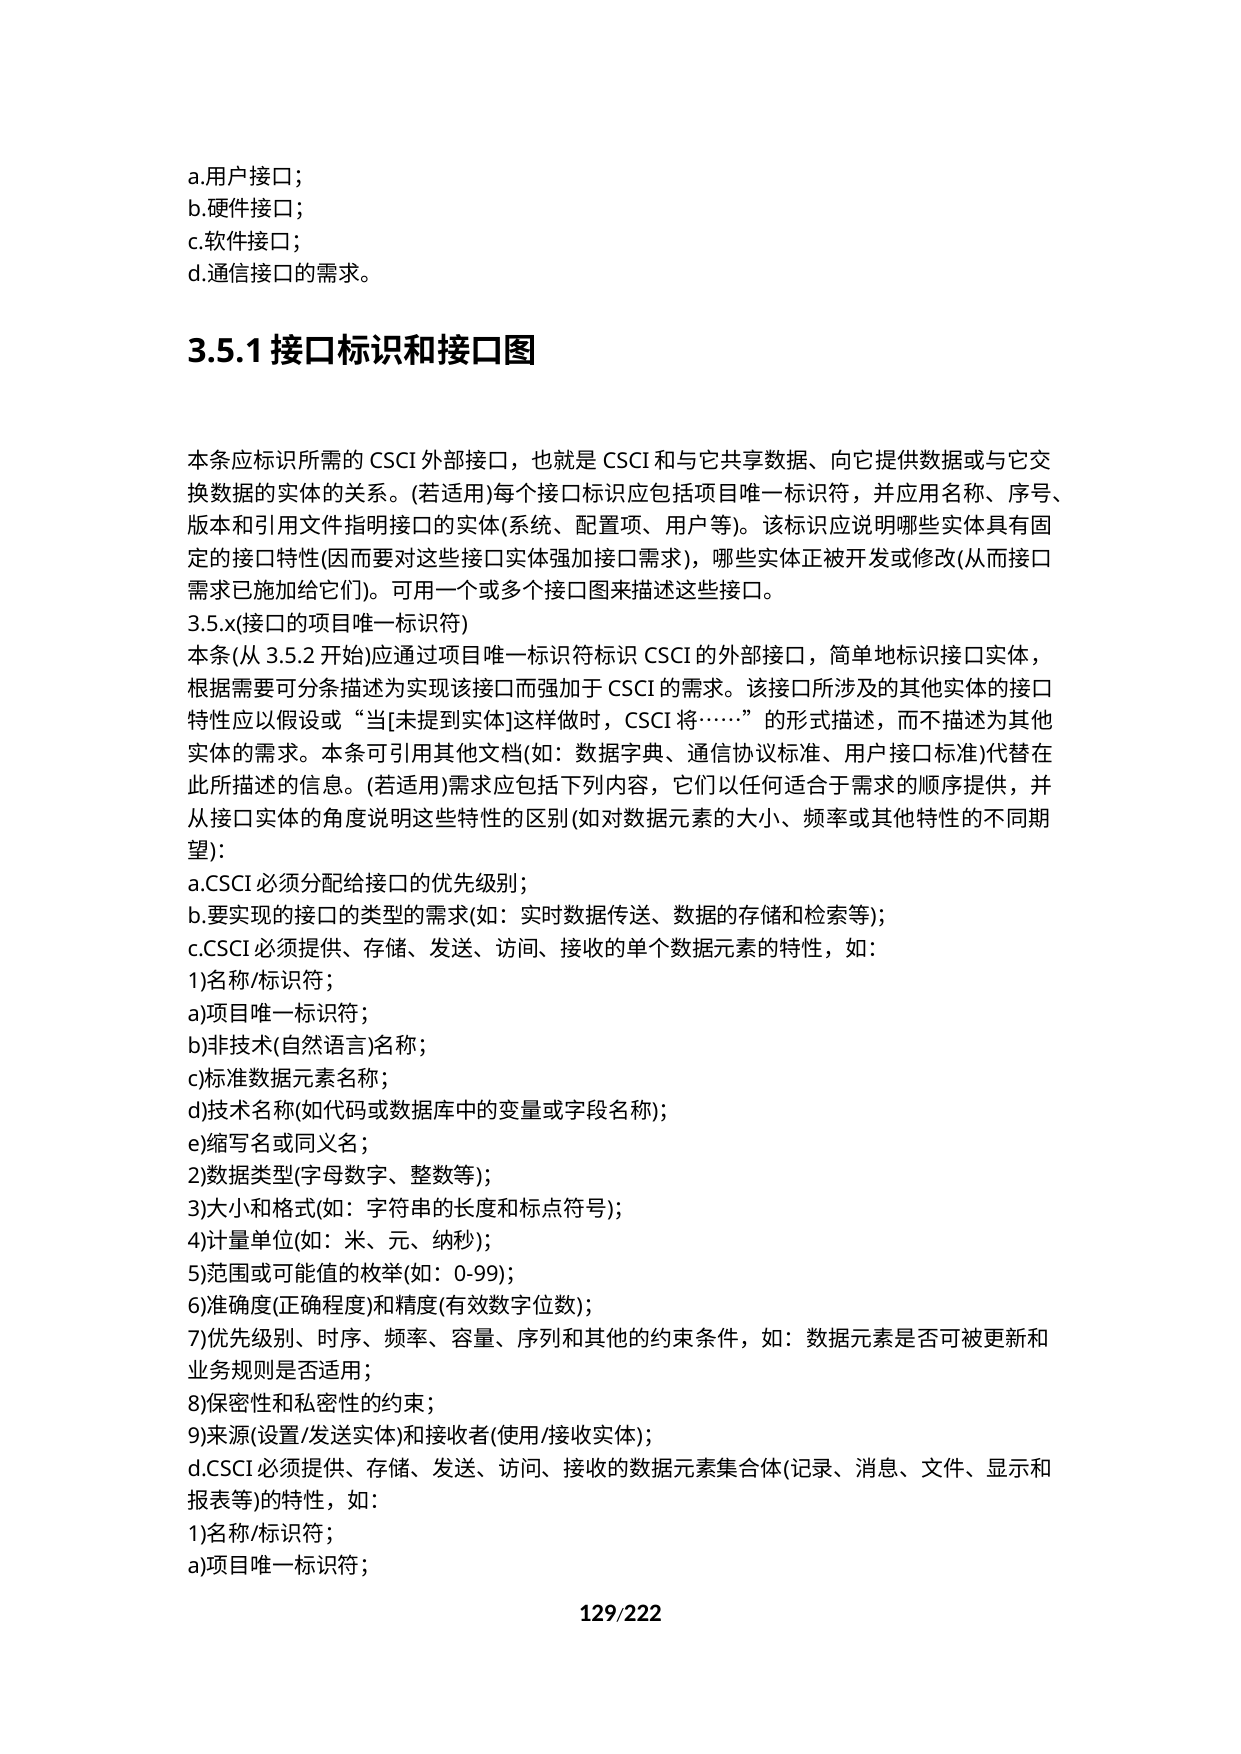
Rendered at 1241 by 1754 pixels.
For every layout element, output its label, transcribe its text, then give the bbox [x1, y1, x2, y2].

text 8)保密性和私密性的约束； [187, 1386, 1053, 1418]
text c.CSCI必须提供、存储、发送、访间、接收的单个数据元素的特性，如： [187, 931, 1053, 963]
text 3)大小和格式(如：字符串的长度和标点符号)； [187, 1191, 1053, 1223]
text 7)优先级别、时序、频率、容量、序列和其他的约束条件，如：数据元素是否可被更新和业务规则是否适用； [187, 1321, 1053, 1386]
text 2)数据类型(字母数字、整数等)； [187, 1158, 1053, 1191]
text c.软件接口； [187, 223, 1053, 256]
text 1)名称/标识符； [187, 1516, 1053, 1548]
text 本条(从3.5.2开始)应通过项目唯一标识符标识CSCI的外部接口，简单地标识接口实体，根据需要可分条描述为实现该接口而强加于CSCI的需求。该接口所涉及的其他实体的接口特性应以假设或“当[未提到实体]这样做时，CSCI将……”的形式描述，而不描述为其他实体的需求。本条可引用其他文档(如：数据字典、通信协议标准、用户接口标准)代替在此所描述的信息。(若适用)需求应包括下列内容，它们以任何适合于需求的顺序提供，并从接口实体的角度说明这些特性的区别(如对数据元素的大小、频率或其他特性的不同期望)： [187, 638, 1053, 866]
text 6)准确度(正确程度)和精度(有效数字位数)； [187, 1288, 1053, 1321]
text 4)计量单位(如：米、元、纳秒)； [187, 1223, 1053, 1256]
text a.CSCI必须分配给接口的优先级别； [187, 866, 1053, 898]
text 9)来源(设置/发送实体)和接收者(使用/接收实体)； [187, 1418, 1053, 1451]
subtitle 3.5.1接口标识和接口图 [187, 316, 1053, 381]
text e)缩写名或同义名； [187, 1126, 1053, 1158]
text d.通信接口的需求。 [187, 256, 1053, 288]
text c)标准数据元素名称； [187, 1061, 1053, 1093]
text 本条应标识所需的CSCI外部接口，也就是CSCI和与它共享数据、向它提供数据或与它交换数据的实体的关系。(若适用)每个接口标识应包括项目唯一标识符，并应用名称、序号、版本和引用文件指明接口的实体(系统、配置项、用户等)。该标识应说明哪些实体具有固定的接口特性(因而要对这些接口实体强加接口需求)，哪些实体正被开发或修改(从而接口需求已施加给它们)。可用一个或多个接口图来描述这些接口。 [187, 443, 1053, 606]
text a)项目唯一标识符； [187, 1548, 1053, 1581]
text a)项目唯一标识符； [187, 996, 1053, 1028]
text a.用户接口； [187, 158, 1053, 191]
text 3.5.x(接口的项目唯一标识符) [187, 606, 1053, 638]
text b)非技术(自然语言)名称； [187, 1028, 1053, 1061]
text d)技术名称(如代码或数据库中的变量或字段名称)； [187, 1093, 1053, 1126]
text 1)名称/标识符； [187, 963, 1053, 996]
text b.硬件接口； [187, 191, 1053, 223]
text d.CSCI必须提供、存储、发送、访问、接收的数据元素集合体(记录、消息、文件、显示和报表等)的特性，如： [187, 1451, 1053, 1516]
text 5)范围或可能值的枚举(如：0-99)； [187, 1256, 1053, 1288]
text b.要实现的接口的类型的需求(如：实时数据传送、数据的存储和检索等)； [187, 898, 1053, 931]
